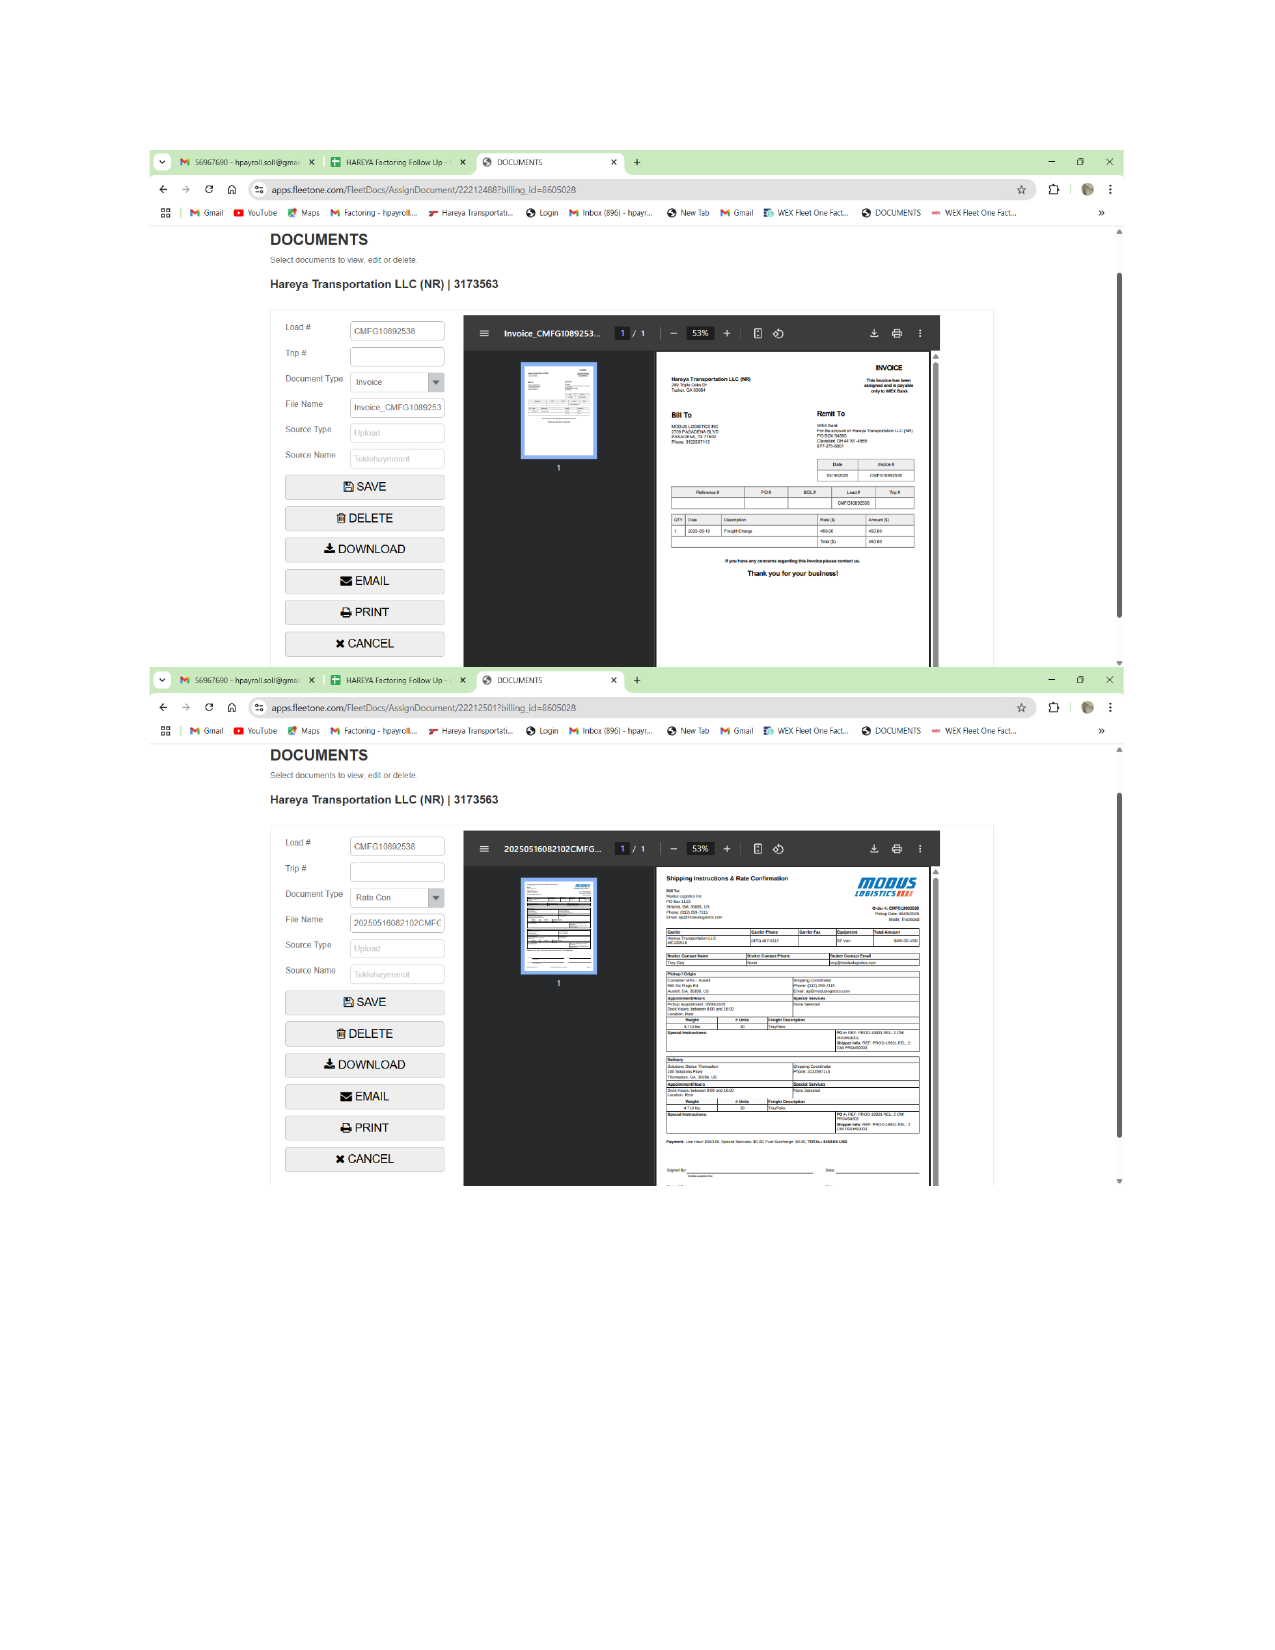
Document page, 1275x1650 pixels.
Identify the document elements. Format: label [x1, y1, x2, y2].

picture [149, 150, 1124, 1186]
